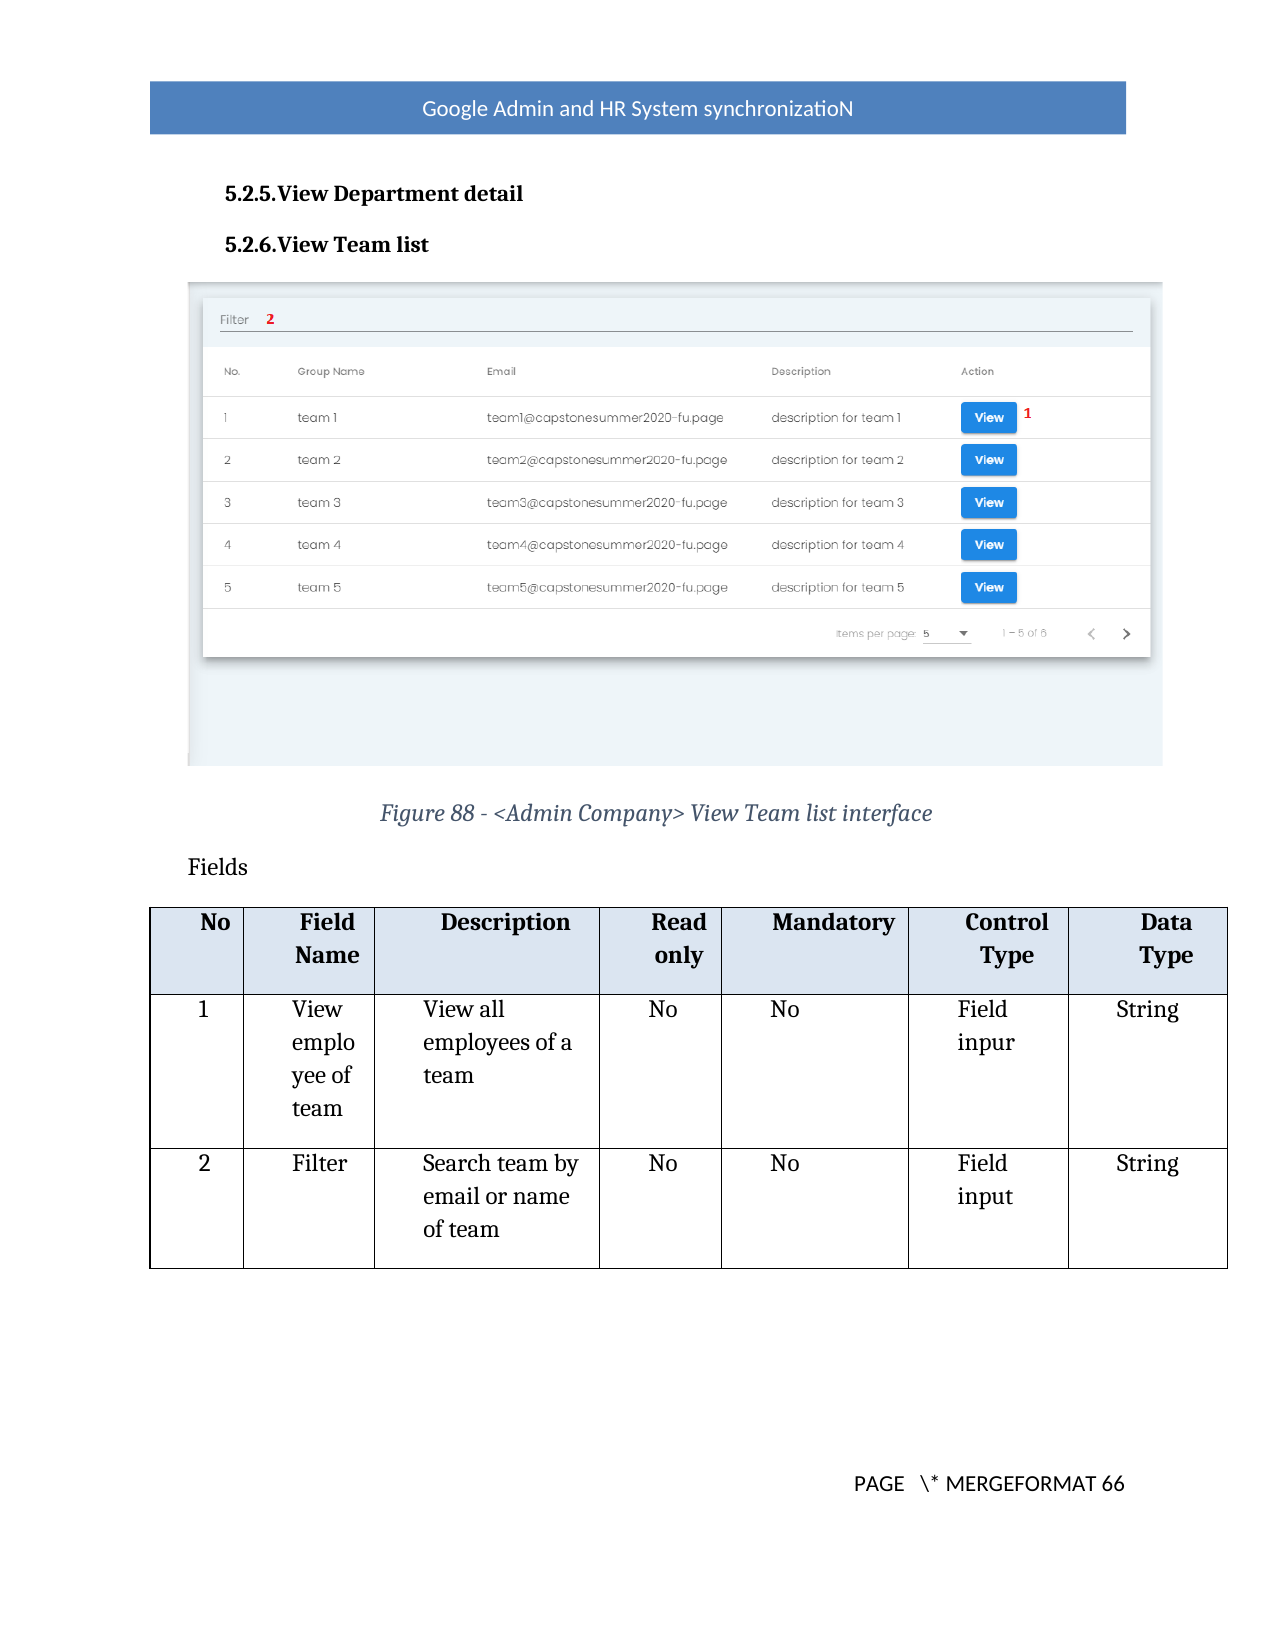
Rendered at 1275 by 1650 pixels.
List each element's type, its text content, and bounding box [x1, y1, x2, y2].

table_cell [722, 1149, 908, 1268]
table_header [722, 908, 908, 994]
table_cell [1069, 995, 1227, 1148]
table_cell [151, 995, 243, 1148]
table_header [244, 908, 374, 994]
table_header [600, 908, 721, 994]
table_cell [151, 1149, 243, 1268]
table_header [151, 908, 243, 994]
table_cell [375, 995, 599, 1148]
subtitle View Team list [225, 232, 1125, 258]
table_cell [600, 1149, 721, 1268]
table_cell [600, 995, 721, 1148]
text Fields [187, 853, 1125, 882]
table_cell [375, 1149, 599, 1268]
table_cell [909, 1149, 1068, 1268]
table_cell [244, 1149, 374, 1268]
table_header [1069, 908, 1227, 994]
subtitle View Department detail [225, 181, 1125, 207]
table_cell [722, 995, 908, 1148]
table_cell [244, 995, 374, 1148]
picture [187, 282, 1163, 766]
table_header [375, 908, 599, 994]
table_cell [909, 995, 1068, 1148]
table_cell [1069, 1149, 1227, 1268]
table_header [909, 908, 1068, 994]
